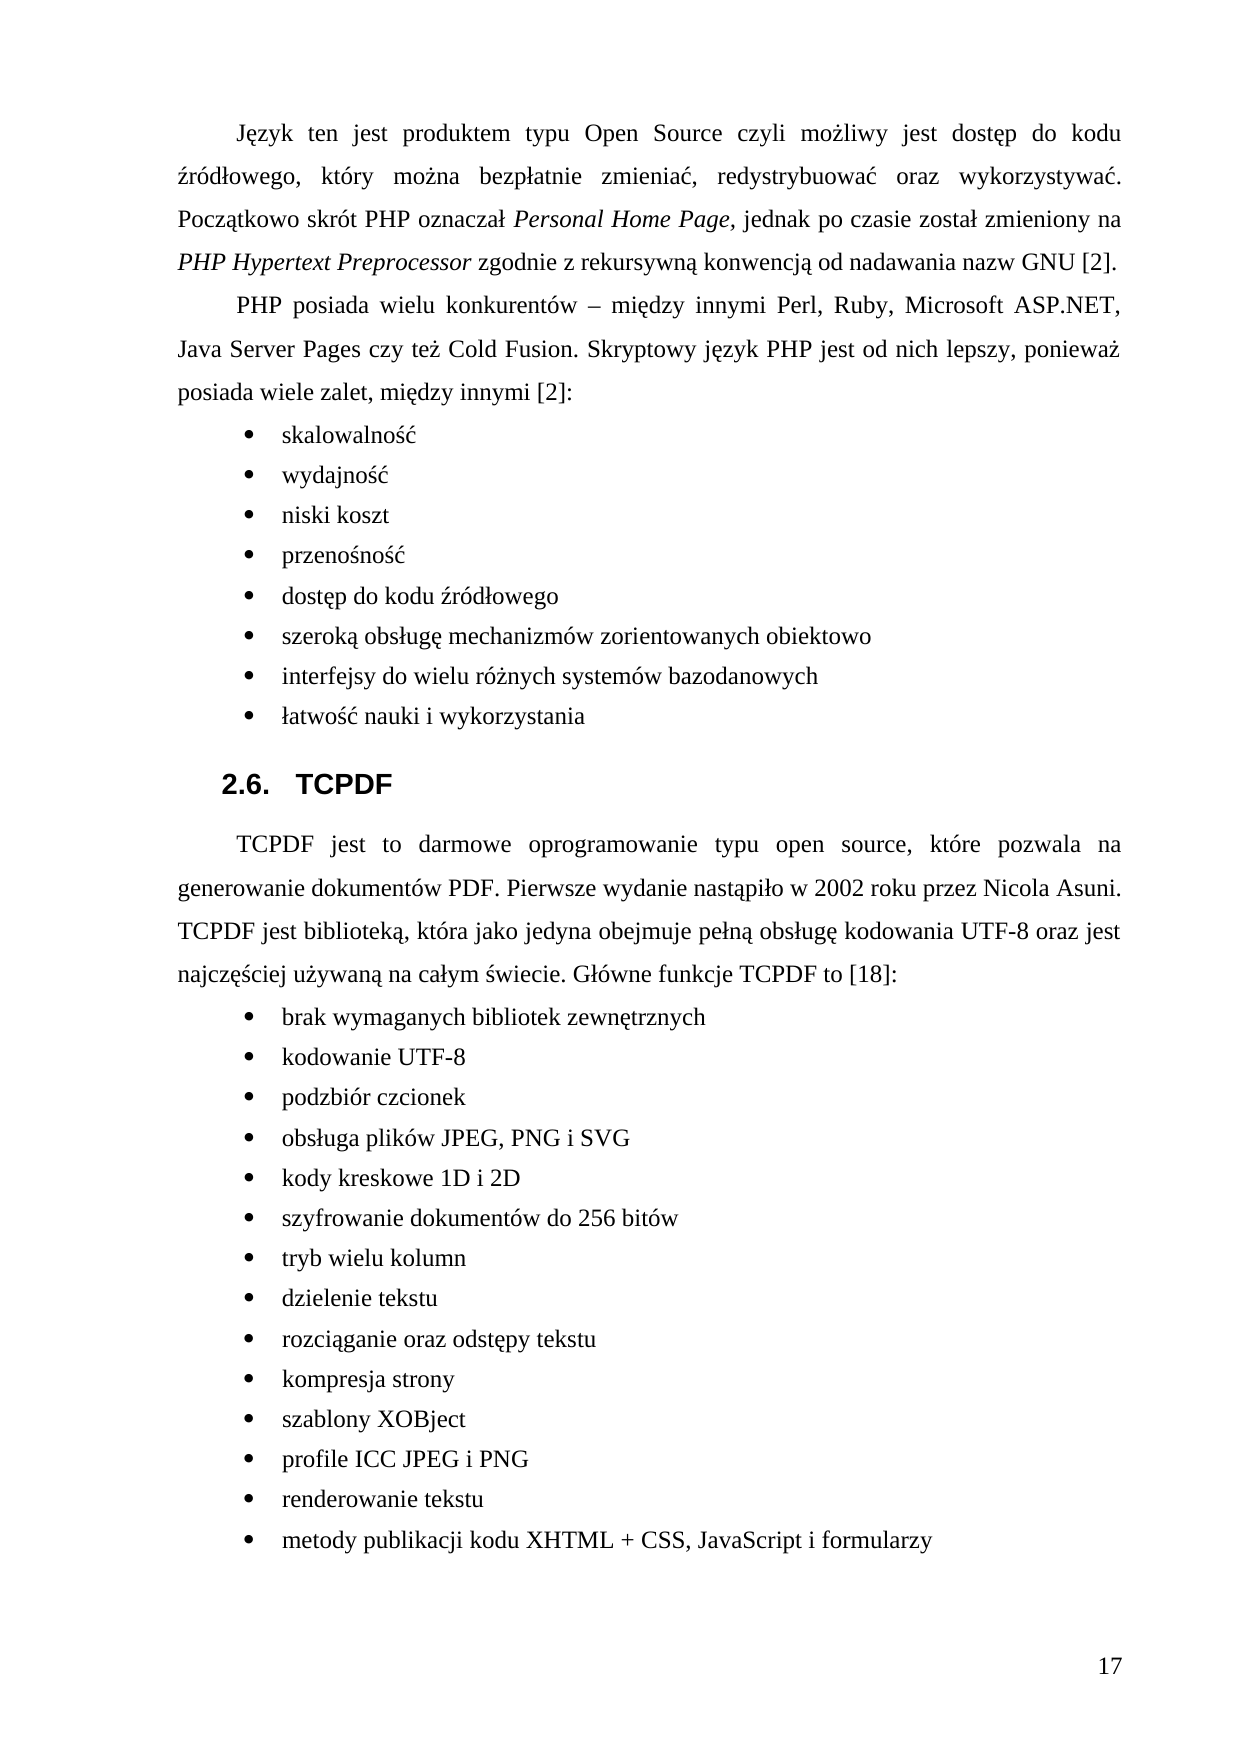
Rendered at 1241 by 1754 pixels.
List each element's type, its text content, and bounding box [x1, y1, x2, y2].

subtitle TCPDF [221, 767, 1122, 800]
list interfejsy do wielu różnych systemów bazodanowych [244, 661, 1122, 690]
list skalowalność [244, 420, 1122, 449]
list profile ICC JPEG i PNG [244, 1444, 1122, 1473]
list podzbiór czcionek [244, 1082, 1122, 1111]
list obsługa plików JPEG, PNG i SVG [244, 1123, 1122, 1151]
list renderowanie tekstu [244, 1484, 1122, 1513]
text PHP posiada wielu konkurentów – między innymi Perl, Ruby, Microsoft ASP.NET, Java Server Pages czy też Cold Fusion. Skryptowy język PHP jest od nich lepszy, ponieważ posiada wiele zalet, między innymi [2]: [177, 291, 1122, 406]
list brak wymaganych bibliotek zewnętrznych [244, 1002, 1122, 1031]
text Język ten jest produktem typu Open Source czyli możliwy jest dostęp do kodu źródłowego, który można bezpłatnie zmieniać, redystrybuować oraz wykorzystywać. Początkowo skrót PHP oznaczał Personal Home Page, jednak po czasie został zmieniony na PHP Hypertext Preprocessor zgodnie z rekursywną konwencją od nadawania nazw GNU [2]. [177, 118, 1122, 276]
list kompresja strony [244, 1364, 1122, 1393]
list tryb wielu kolumn [244, 1243, 1122, 1272]
list szeroką obsługę mechanizmów zorientowanych obiektowo [244, 621, 1122, 650]
list dostęp do kodu źródłowego [244, 581, 1122, 609]
list szablony XOBject [244, 1404, 1122, 1433]
list niski koszt [244, 500, 1122, 529]
list kody kreskowe 1D i 2D [244, 1163, 1122, 1192]
list łatwość nauki i wykorzystania [244, 701, 1122, 730]
list szyfrowanie dokumentów do 256 bitów [244, 1203, 1122, 1232]
text TCPDF jest to darmowe oprogramowanie typu open source, które pozwala na generowanie dokumentów PDF. Pierwsze wydanie nastąpiło w 2002 roku przez Nicola Asuni. TCPDF jest biblioteką, która jako jedyna obejmuje pełną obsługę kodowania UTF-8 oraz jest najczęściej używaną na całym świecie. Główne funkcje TCPDF to [18]: [177, 829, 1122, 988]
list wydajność [244, 460, 1122, 489]
list rozciąganie oraz odstępy tekstu [244, 1324, 1122, 1352]
list dzielenie tekstu [244, 1283, 1122, 1312]
list metody publikacji kodu XHTML + CSS, JavaScript i formularzy [244, 1525, 1122, 1553]
list przenośność [244, 541, 1122, 569]
list kodowanie UTF-8 [244, 1042, 1122, 1071]
